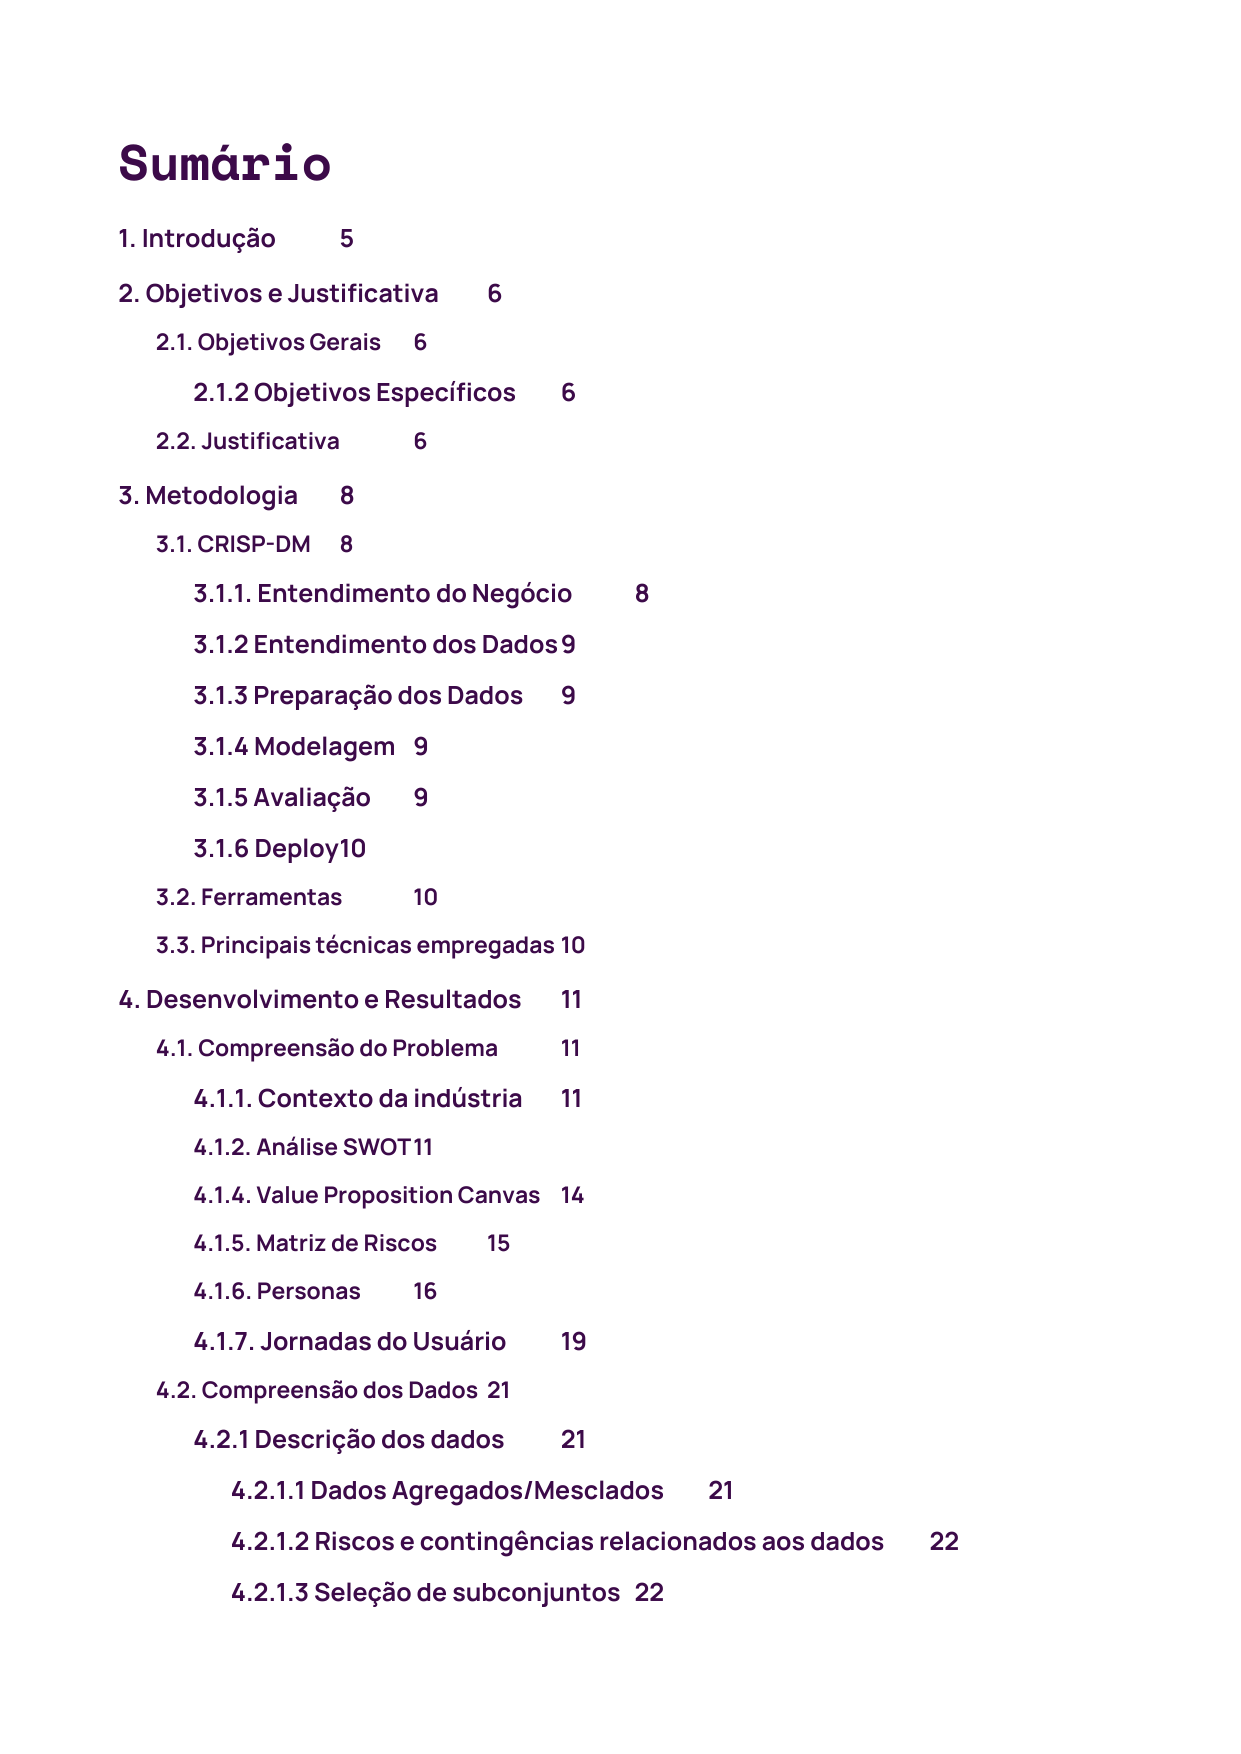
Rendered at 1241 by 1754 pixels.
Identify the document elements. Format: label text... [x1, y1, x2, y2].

text Sumário [118, 124, 1122, 198]
